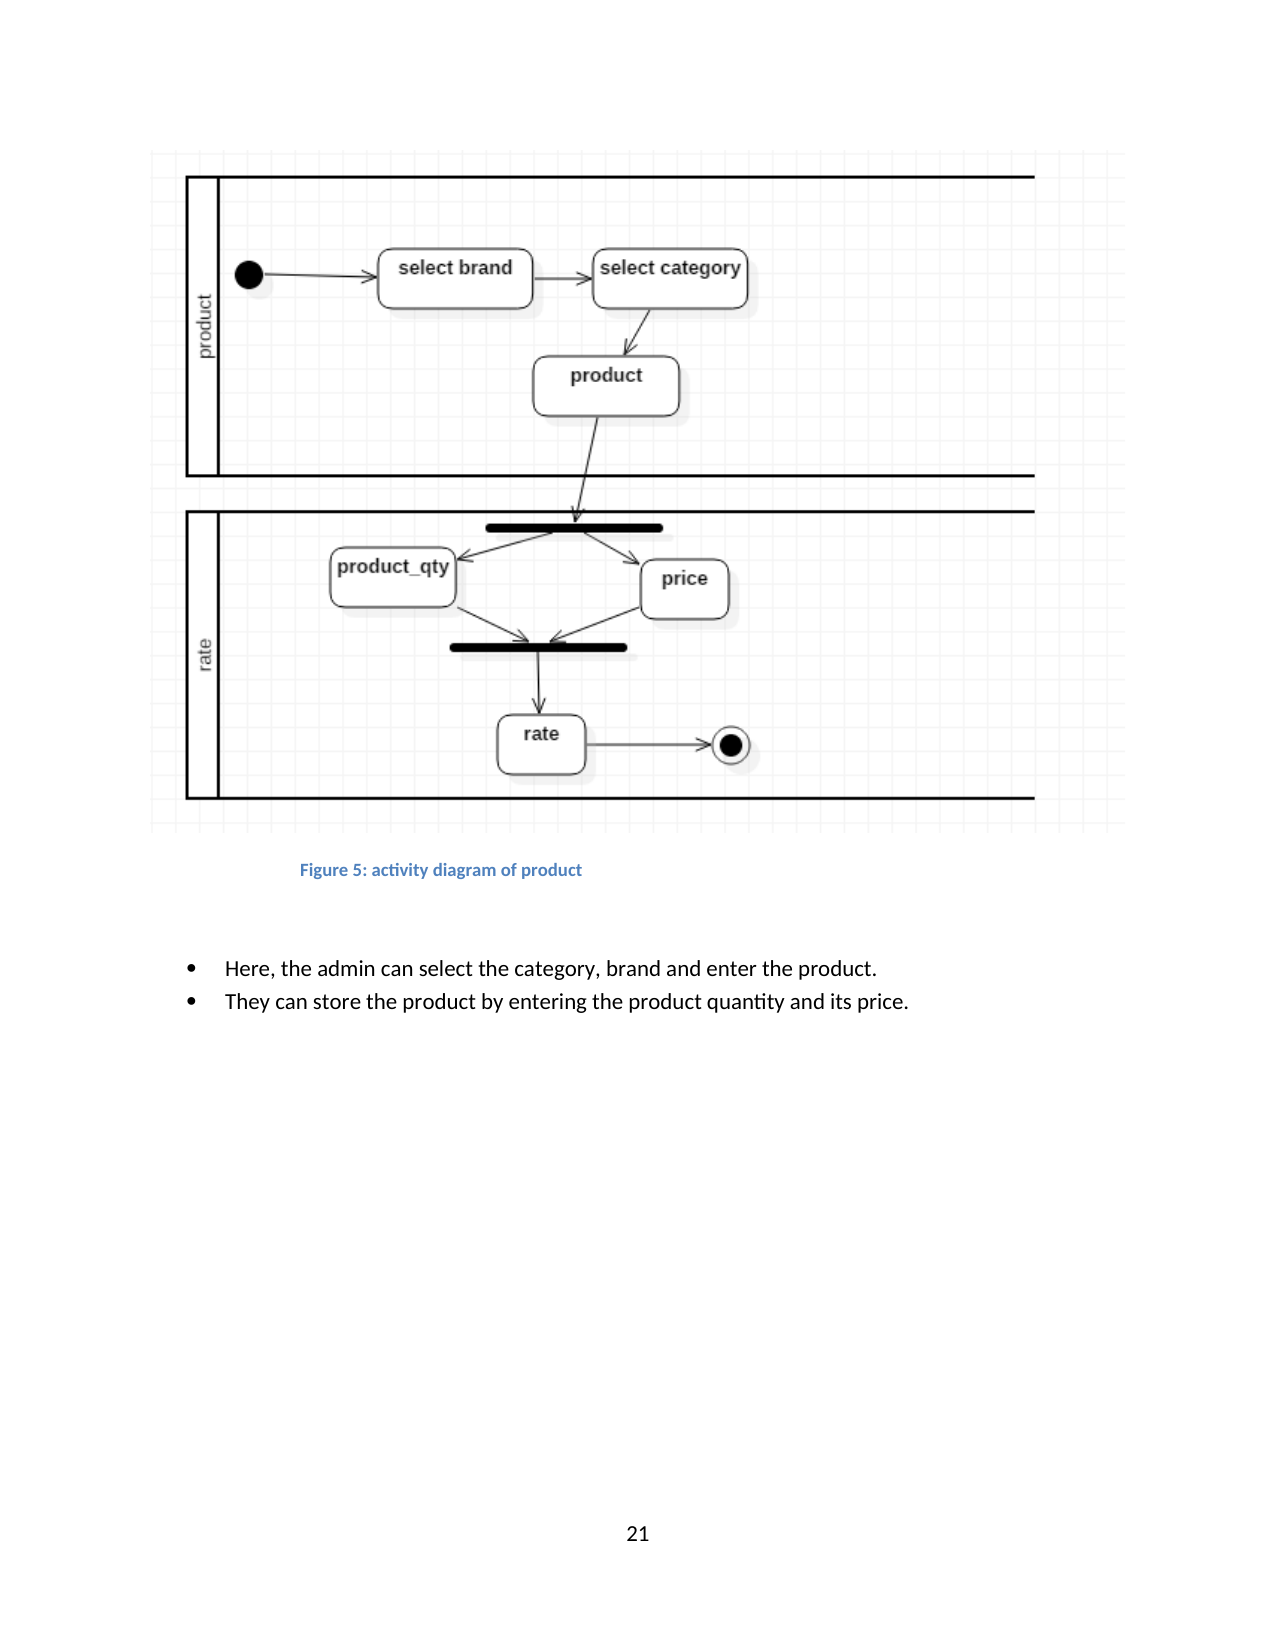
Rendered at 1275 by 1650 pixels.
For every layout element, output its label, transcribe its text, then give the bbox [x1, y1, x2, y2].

picture [150, 150, 1125, 833]
list They can store the product by entering the product quantity and its price. [187, 987, 1125, 1015]
list Here, the admin can select the category, brand and enter the product. [187, 954, 1125, 983]
text Figure 5: activity diagram of product [225, 858, 1125, 881]
